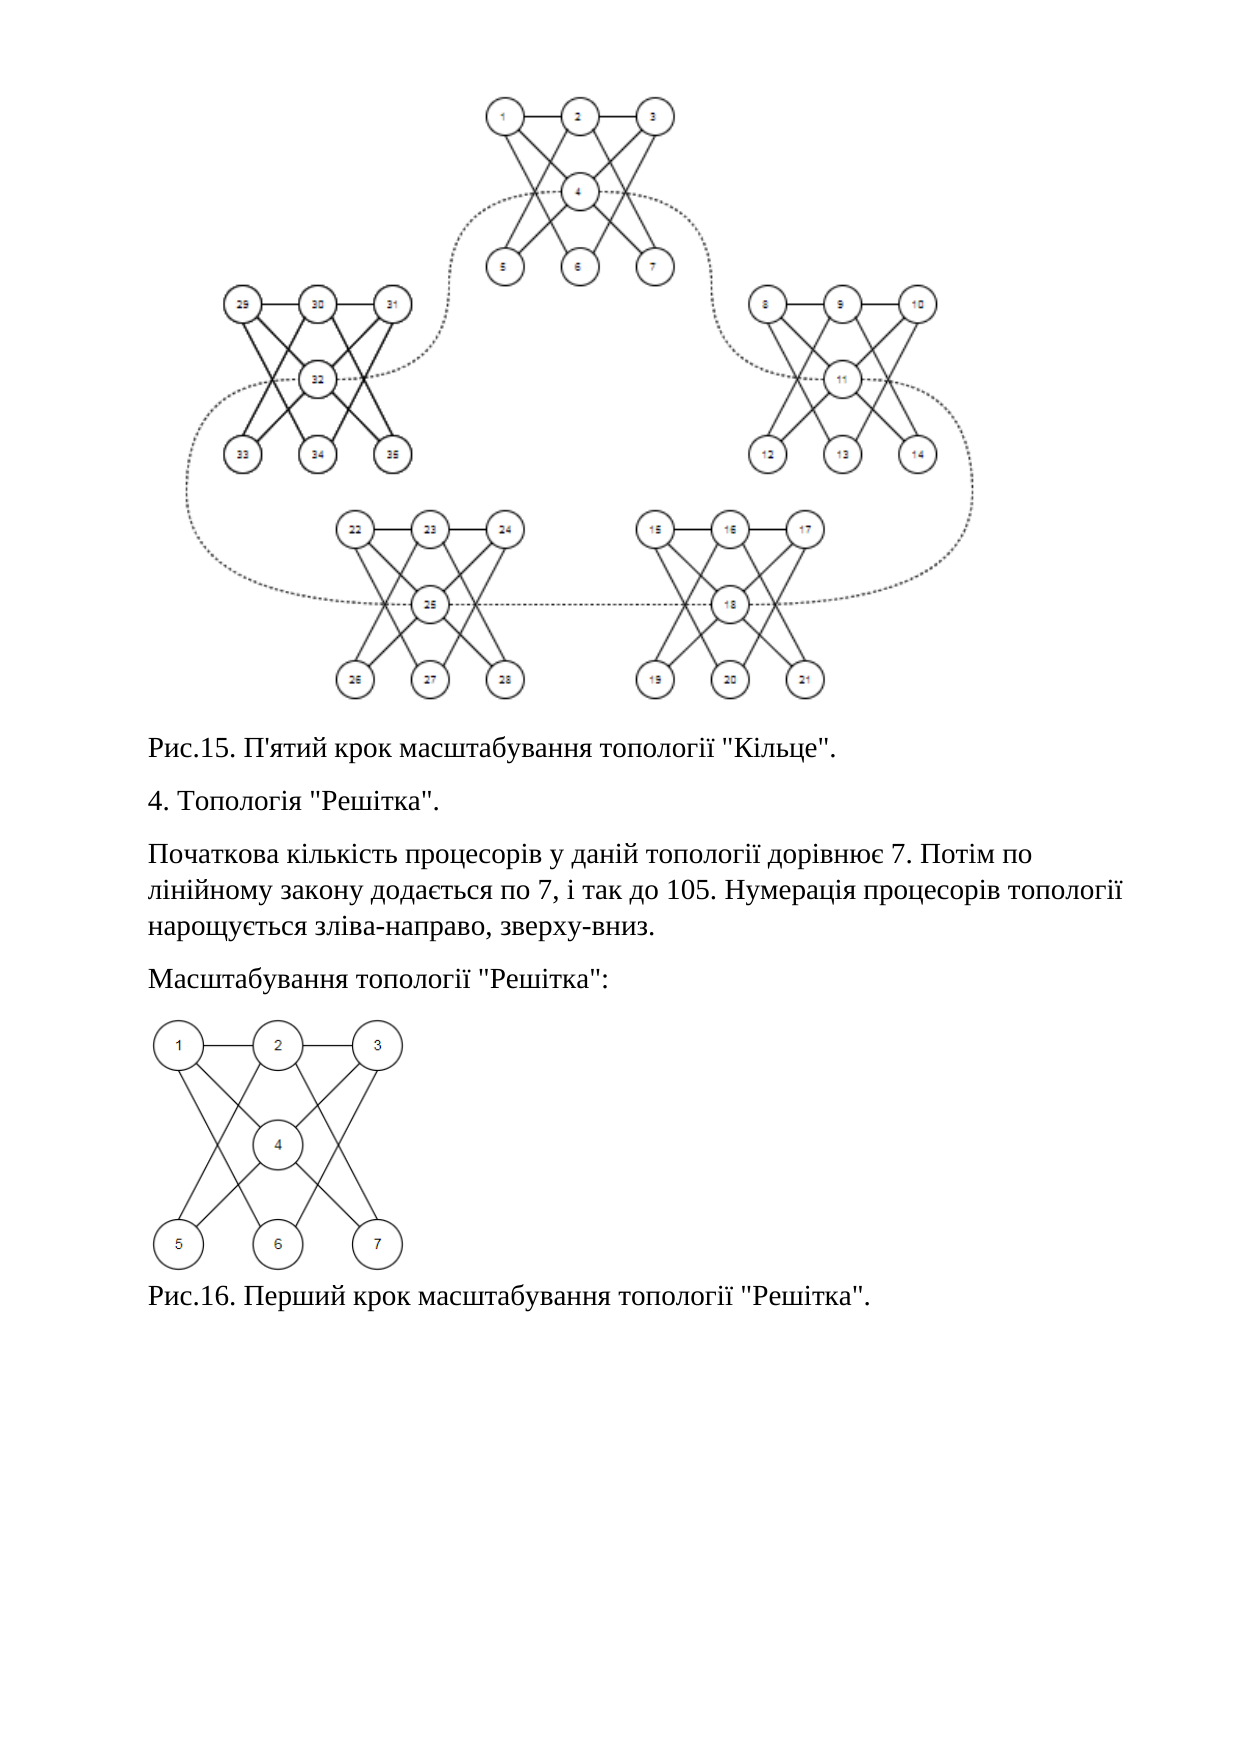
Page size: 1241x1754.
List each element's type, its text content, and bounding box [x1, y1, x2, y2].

text Початкова кількість процесорів у даній топології дорівнює 7. Потім по лінійному закону додається по 7, і так до 105. Нумерація процесорів топології нарощується зліва-направо, зверху-вниз. [148, 836, 1152, 942]
text Рис.16. Перший крок масштабування топології "Решітка". [148, 1014, 1152, 1312]
text Масштабування топології "Решітка": [148, 961, 1152, 994]
picture [147, 88, 1011, 712]
text Рис.15. П'ятий крок масштабування топології "Кільце". [148, 730, 1152, 764]
text 4. Топологія "Решітка". [148, 783, 1152, 816]
picture [147, 1013, 409, 1276]
